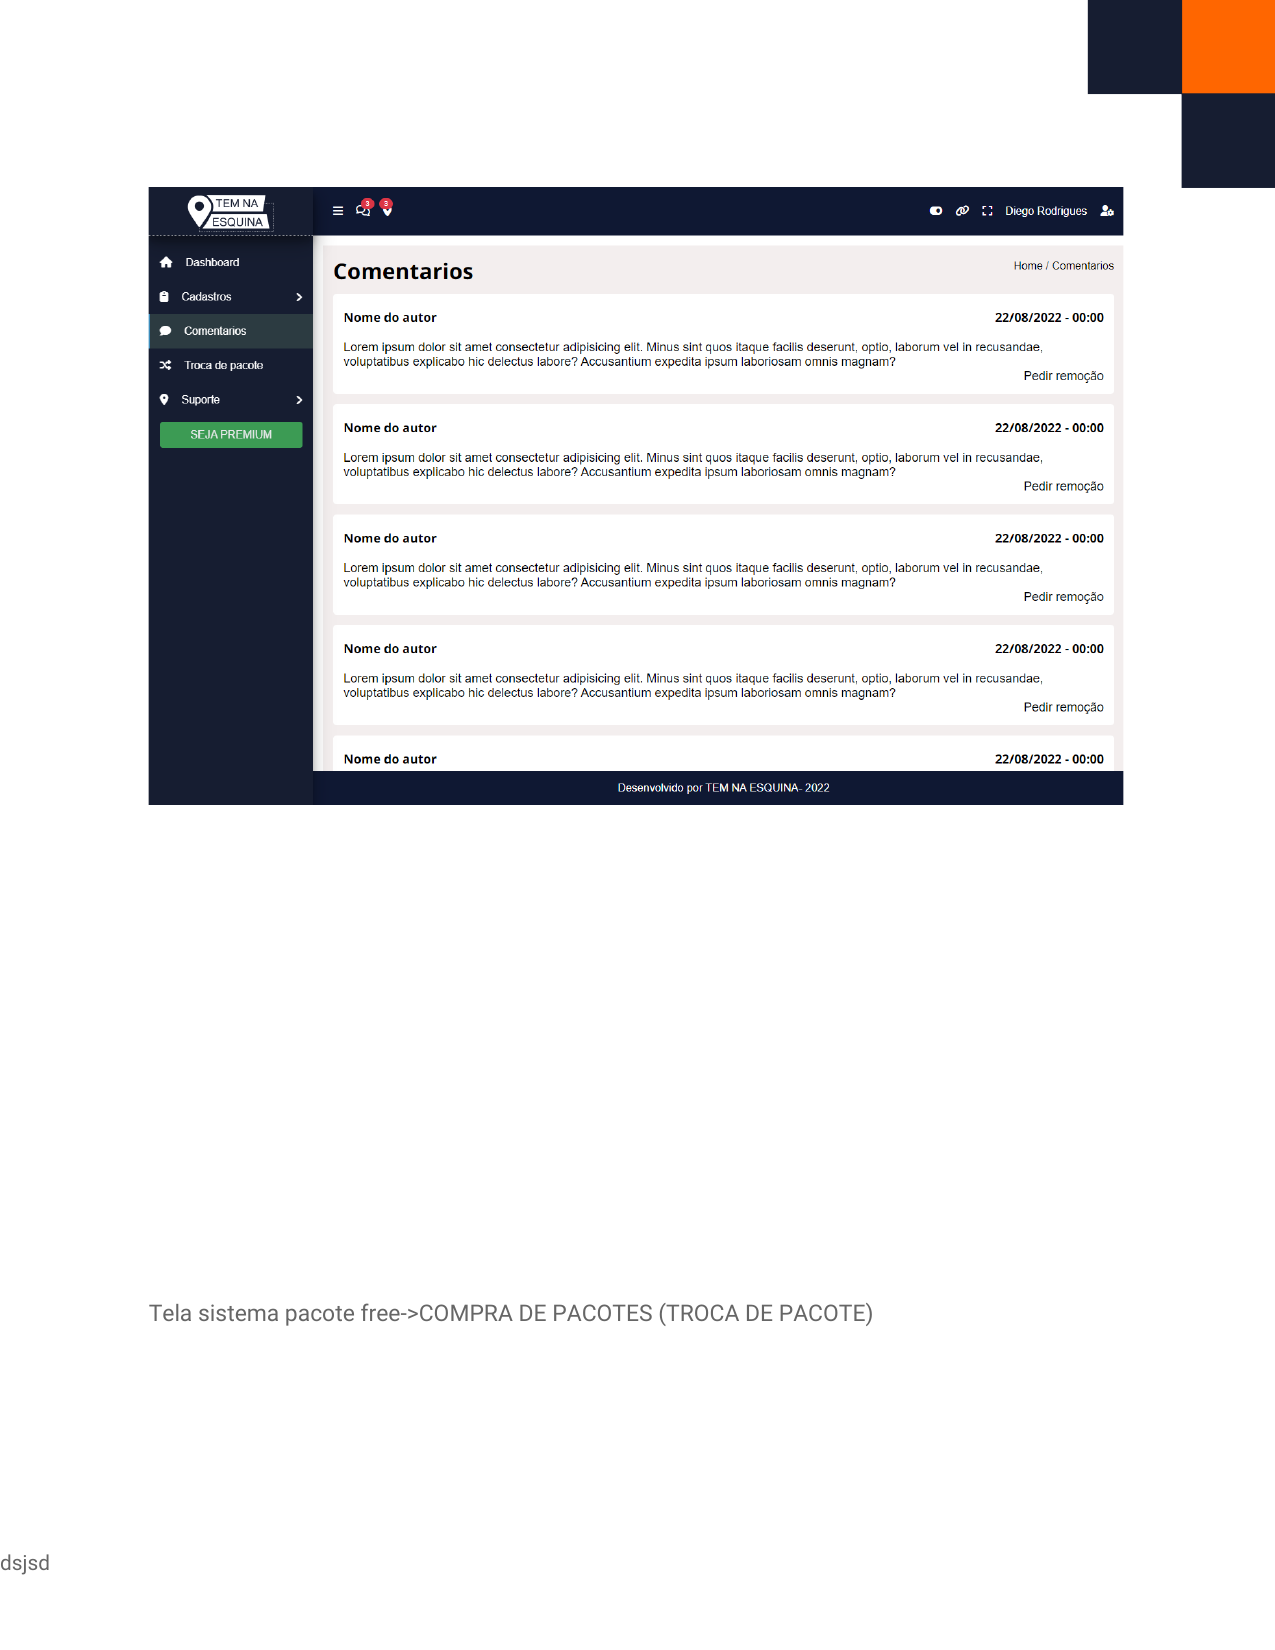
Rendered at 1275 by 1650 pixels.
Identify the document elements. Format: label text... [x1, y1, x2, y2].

picture [148, 0, 1275, 805]
text Tela sistema pacote free->COMPRA DE PACOTES (TROCA DE PACOTE) [148, 1300, 1125, 1327]
